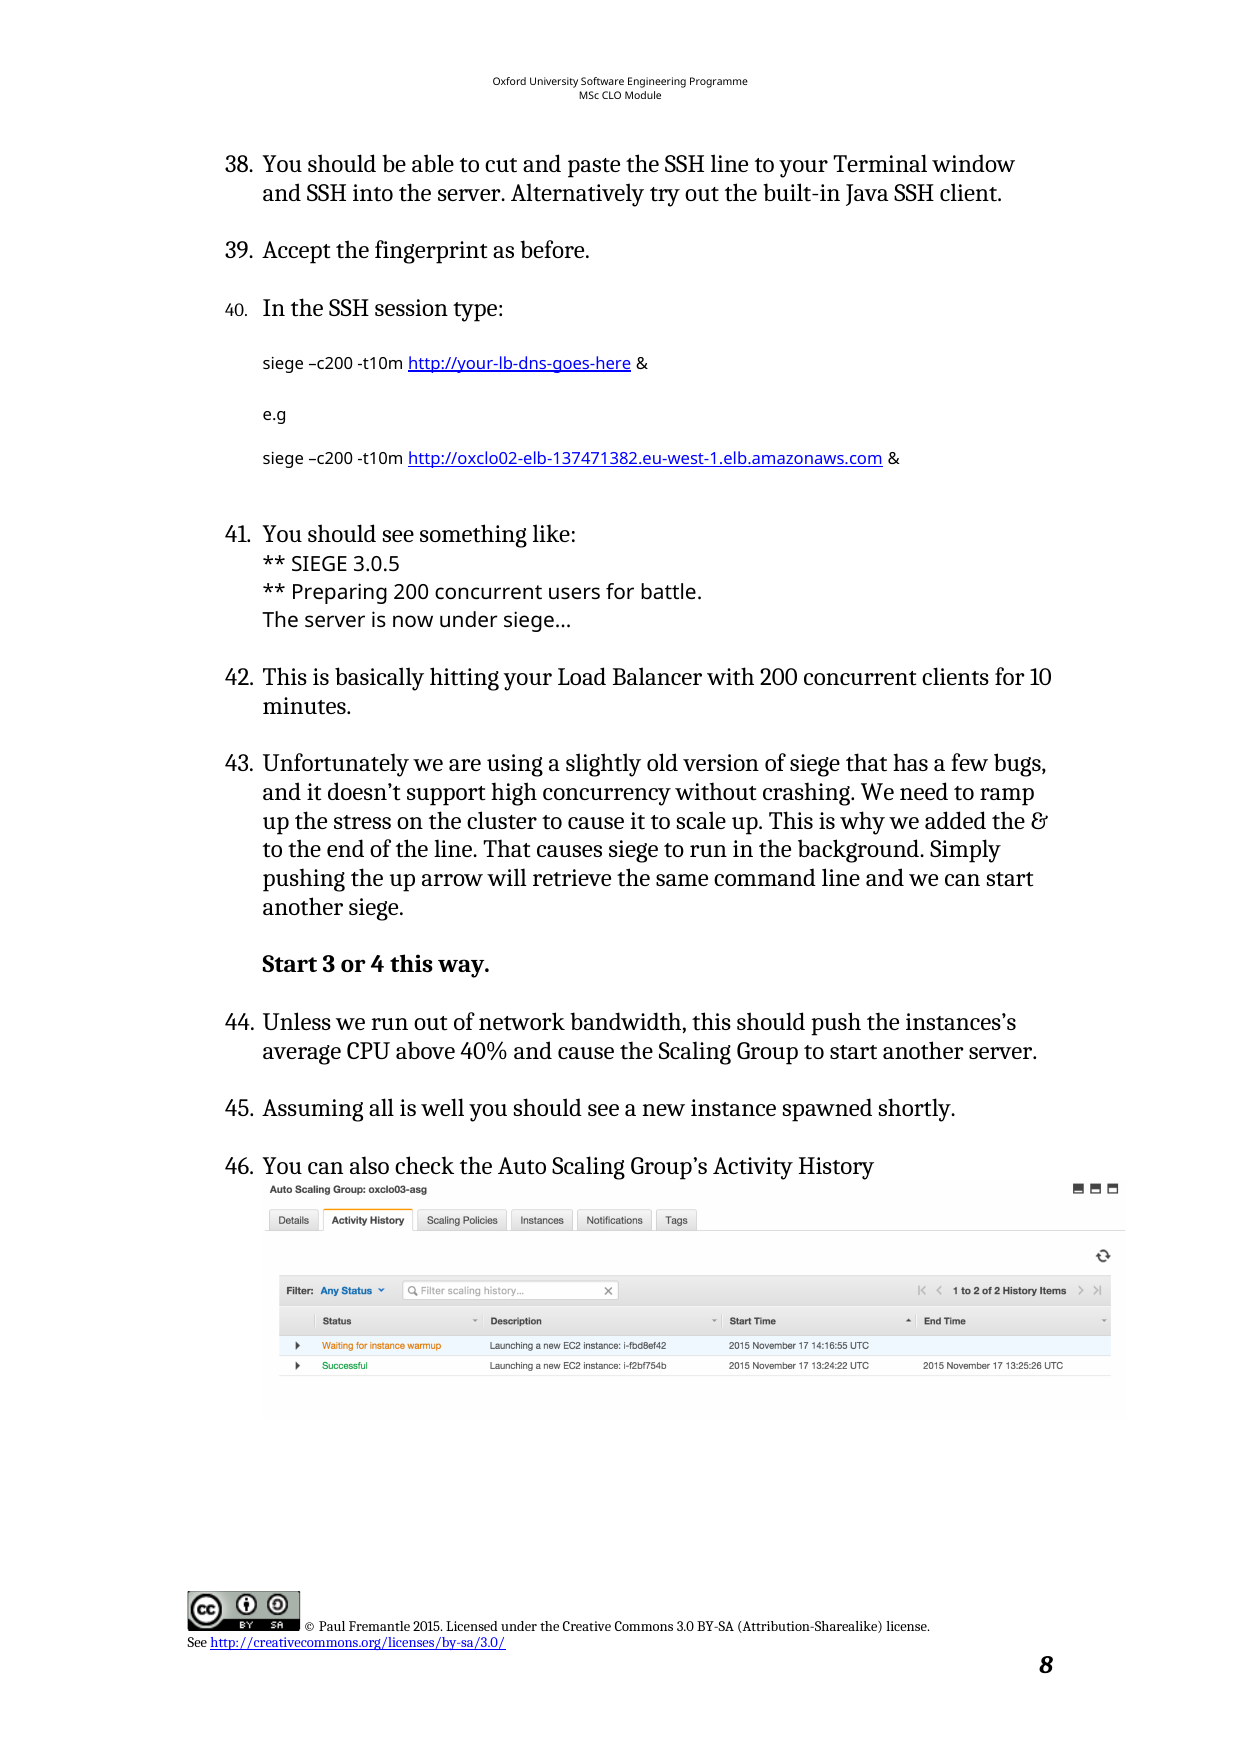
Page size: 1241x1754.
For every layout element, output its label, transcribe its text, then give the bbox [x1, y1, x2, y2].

list You should see something like: ** SIEGE 3.0.5 ** Preparing 200 concurrent users for battle. The server is now under siege... [225, 520, 1053, 663]
list e.g siege –c200 -t10m http://oxclo02-elb-137471382.eu-west-1.elb.amazonaws.com & [262, 403, 1053, 520]
list Accept the fingerprint as before. [225, 236, 1053, 294]
list Unless we run out of network bandwidth, this should push the instances’s average CPU above 40% and cause the Scaling Group to start another server. [225, 1008, 1053, 1094]
picture [187, 1591, 300, 1631]
list Assuming all is well you should see a new instance spawned shortly. [225, 1094, 1053, 1152]
list You should be able to cut and paste the SSH line to your Terminal window and SSH into the server. Alternatively try out the built-in Java SSH client. [225, 150, 1053, 236]
list This is basically hitting your Load Balancer with 200 concurrent clients for 10 minutes. [225, 663, 1053, 749]
picture [262, 1180, 1128, 1419]
list In the SSH session type: siege –c200 -t10m http://your-lb-dns-goes-here & [225, 294, 1053, 403]
list Unfortunately we are using a slightly old version of siege that has a few bugs, and it doesn’t support high concurrency without crashing. We need to ramp up the stress on the cluster to cause it to scale up. This is why we added the & to the end of the line. That causes siege to run in the background. Simply pushing the up arrow will retrieve the same command line and we can start another siege. Start 3 or 4 this way. [225, 749, 1053, 1008]
